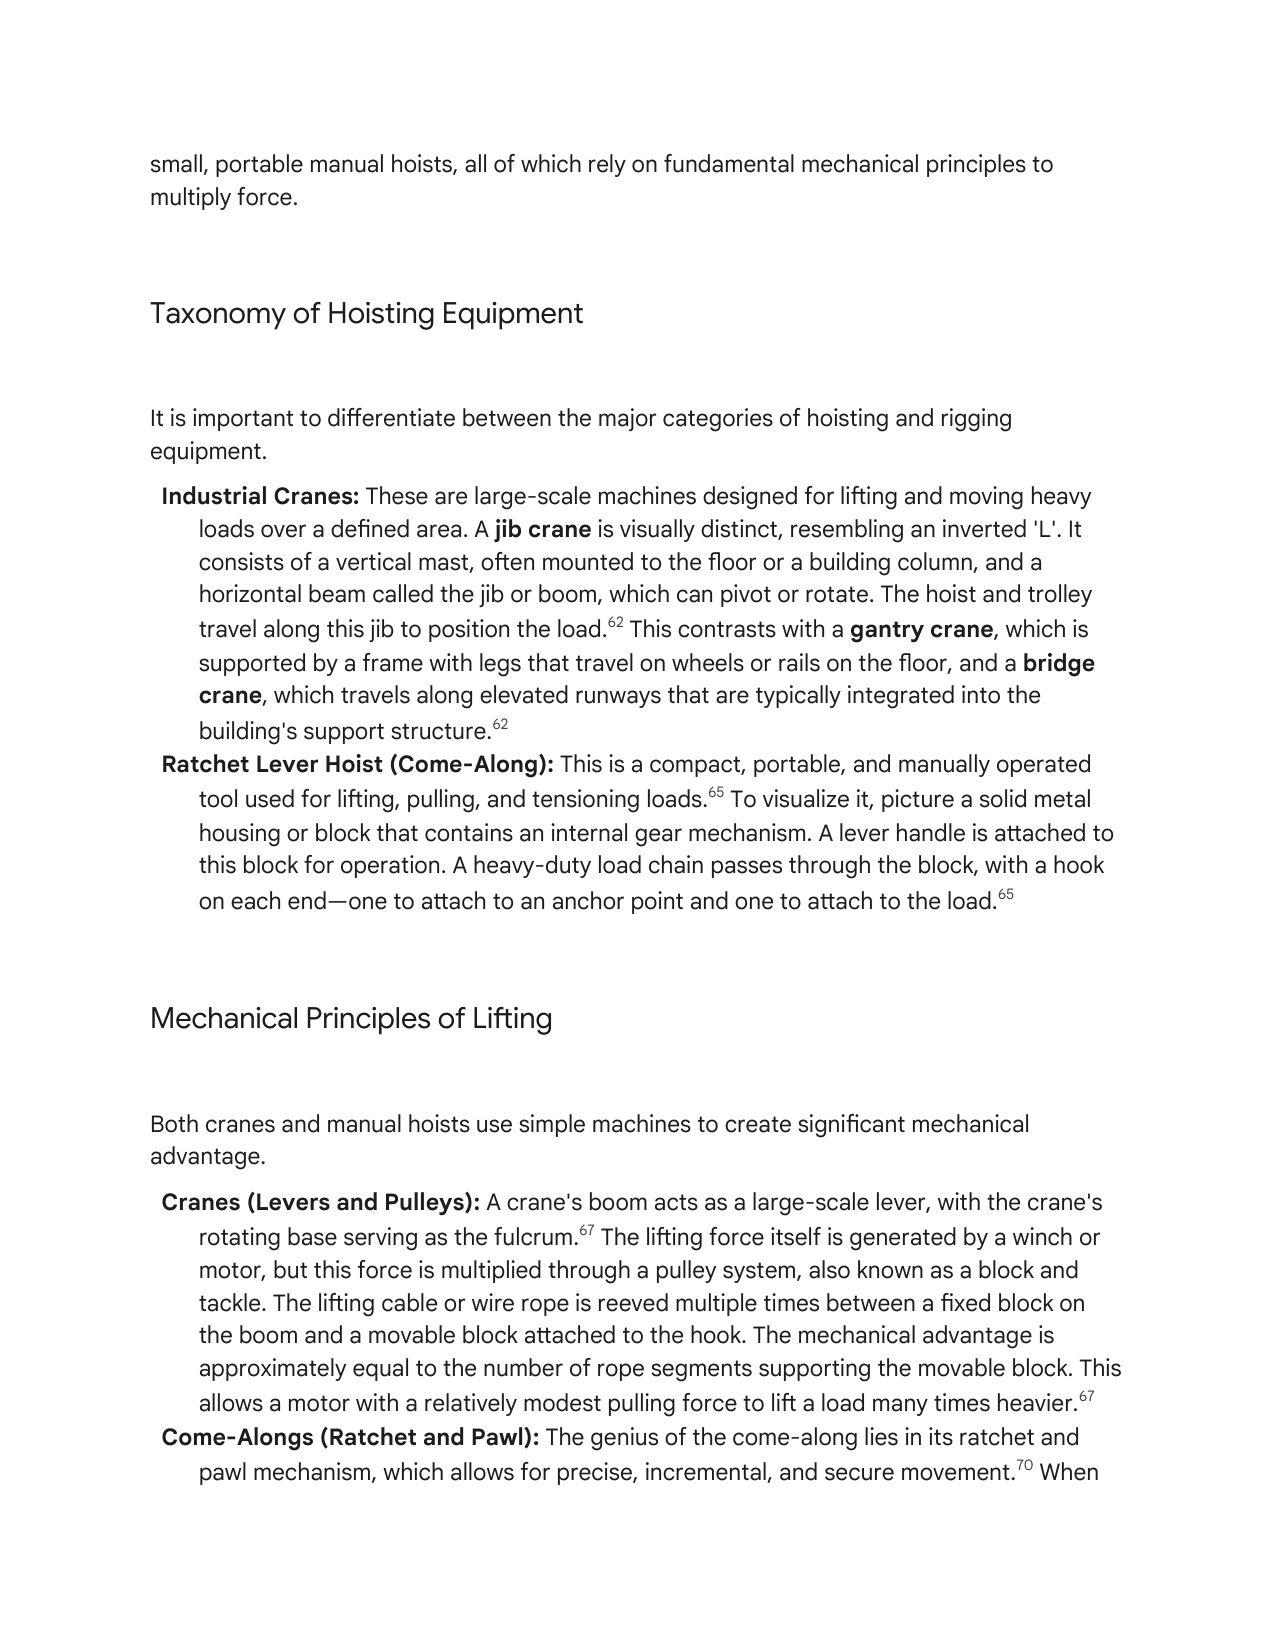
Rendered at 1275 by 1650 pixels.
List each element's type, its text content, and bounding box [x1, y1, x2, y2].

list Ratchet Lever Hoist (Come-Along): This is a compact, portable, and manually operated tool used for lifting, pulling, and tensioning loads.65 To visualize it, picture a solid metal housing or block that contains an internal gear mechanism. A lever handle is attached to this block for operation. A heavy-duty load chain passes through the block, with a hook on each end—one to attach to an anchor point and one to attach to the load.65 [161, 751, 1125, 916]
text It is important to differentiate between the major categories of hoisting and rigging equipment. [150, 404, 1125, 466]
subtitle Mechanical Principles of Lifting [150, 1001, 1125, 1037]
text Both cranes and manual hoists use simple machines to create significant mechanical advantage. [150, 1110, 1125, 1171]
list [161, 1423, 1125, 1488]
list Cranes (Levers and Pulleys): A crane's boom acts as a large-scale lever, with the crane's rotating base serving as the fulcrum.67 The lifting force itself is generated by a winch or motor, but this force is multiplied through a pulley system, also known as a block and tackle. The lifting cable or wire rope is reeved multiple times between a fixed block on the boom and a movable block attached to the hook. The mechanical advantage is approximately equal to the number of rope segments supporting the movable block. This allows a motor with a relatively modest pulling force to lift a load many times heavier.67 [161, 1188, 1125, 1419]
list Industrial Cranes: These are large-scale machines designed for lifting and moving heavy loads over a defined area. A jib crane is visually distinct, resembling an inverted 'L'. It consists of a vertical mast, often mounted to the floor or a building column, and a horizontal beam called the jib or boom, which can pivot or rotate. The hoist and trolley travel along this jib to position the load.62 This contrasts with a gantry crane, which is supported by a frame with legs that travel on wheels or rails on the floor, and a bridge crane, which travels along elevated runways that are typically integrated into the building's support structure.62 [161, 482, 1125, 746]
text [150, 150, 1125, 211]
subtitle Taxonomy of Hoisting Equipment [150, 295, 1125, 332]
